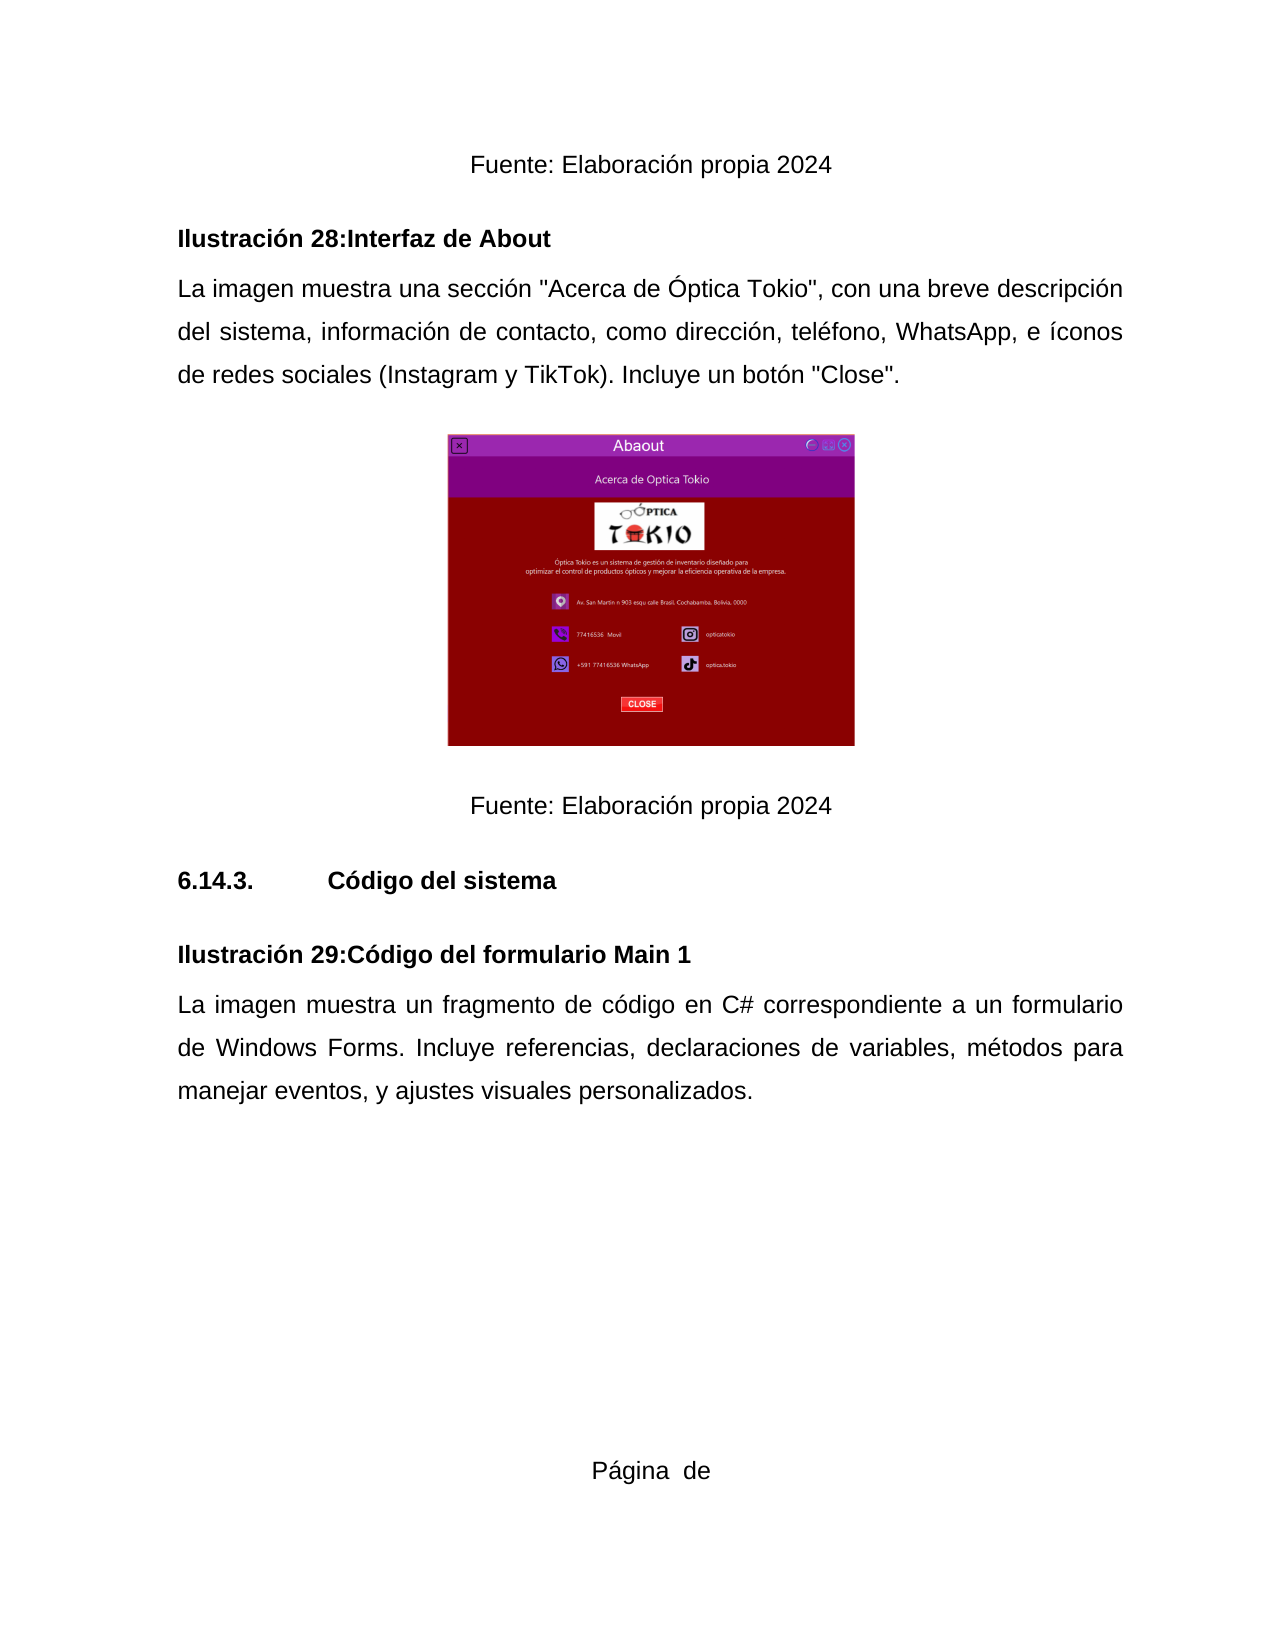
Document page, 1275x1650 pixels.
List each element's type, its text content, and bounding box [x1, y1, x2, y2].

text Ilustración 28:Interfaz de About [177, 224, 1125, 253]
text La imagen muestra un fragmento de código en C# correspondiente a un formulario de Windows Forms. Incluye referencias, declaraciones de variables, métodos para manejar eventos, y ajustes visuales personalizados. [177, 990, 1125, 1105]
subtitle Código del sistema [177, 866, 1125, 894]
text Fuente: Elaboración propia 2024 [177, 150, 1125, 179]
text Ilustración 29:Código del formulario Main 1 [177, 940, 1125, 969]
text La imagen muestra una sección "Acerca de Óptica Tokio", con una breve descripción del sistema, información de contacto, como dirección, teléfono, WhatsApp, e íconos de redes sociales (Instagram y TikTok). Incluye un botón "Close". [177, 274, 1125, 389]
text Fuente: Elaboración propia 2024 [177, 791, 1125, 820]
picture [447, 434, 855, 746]
